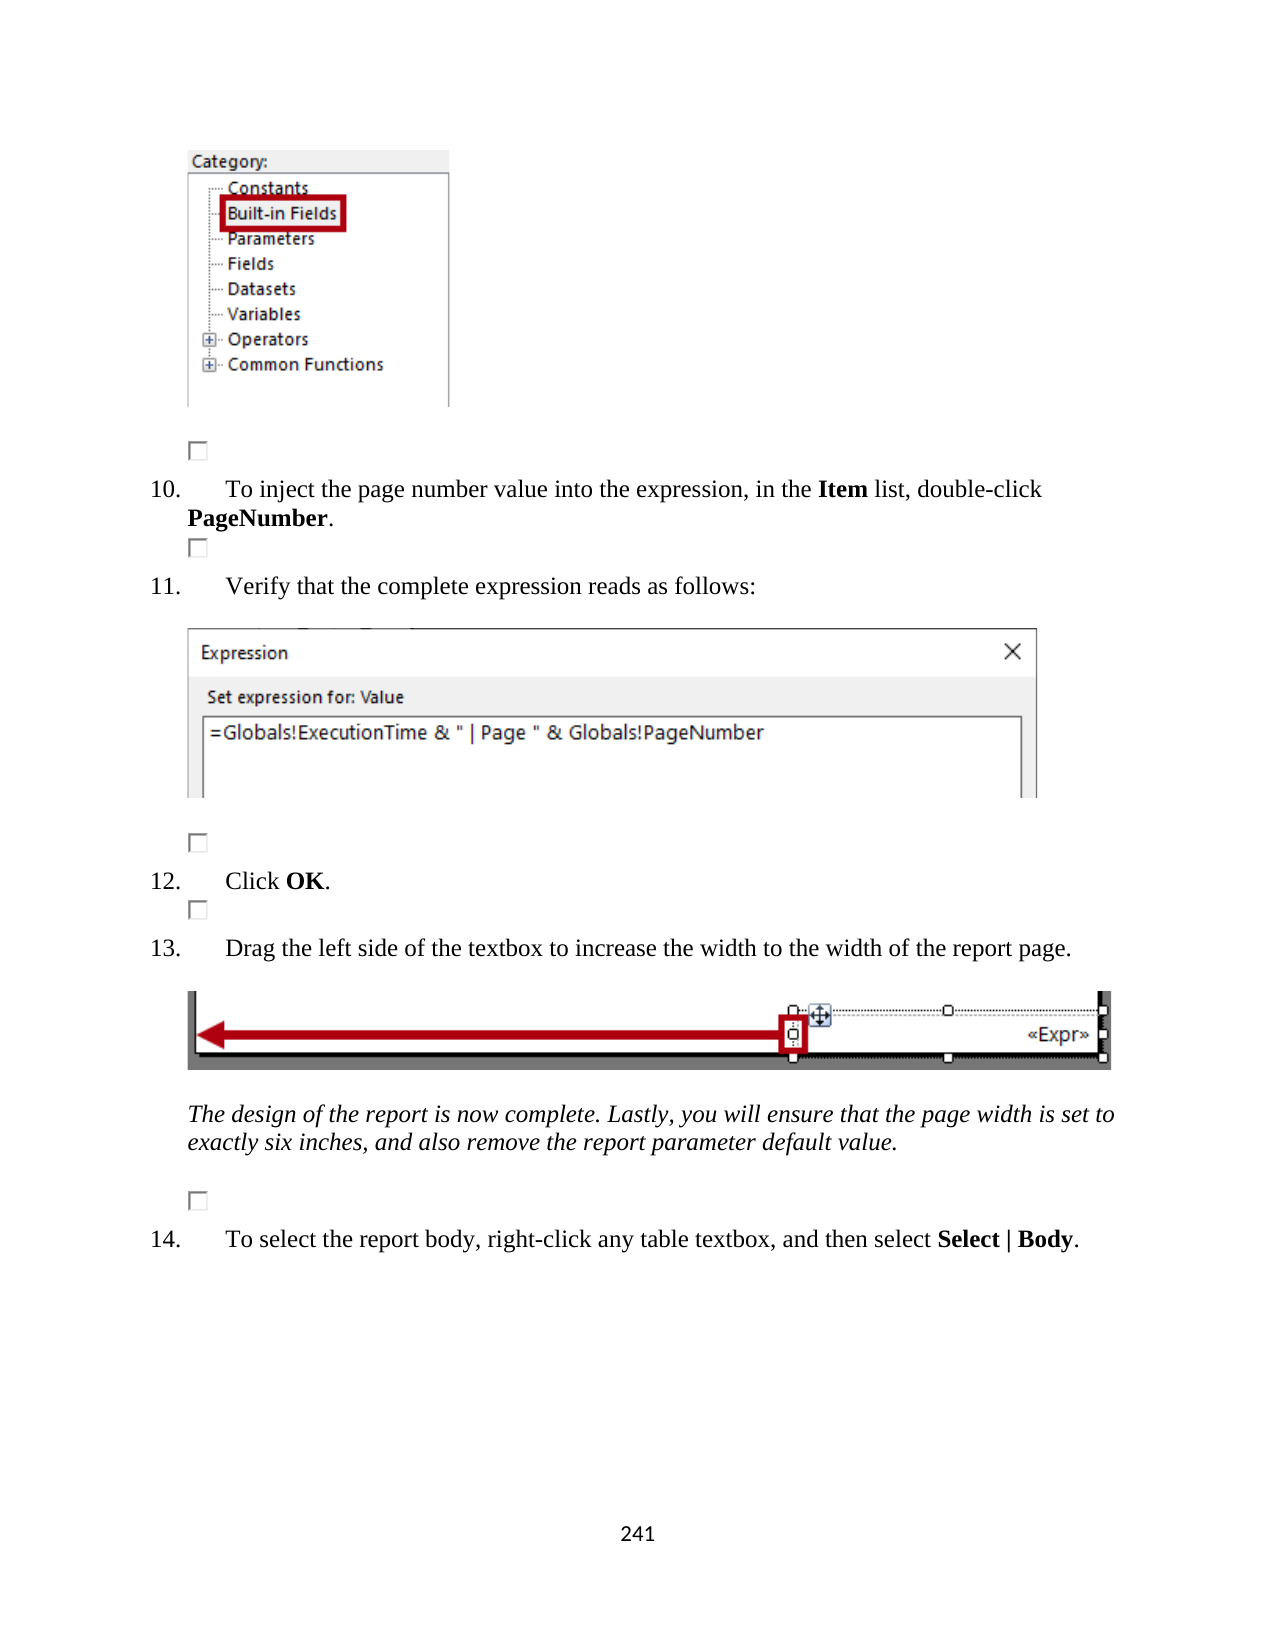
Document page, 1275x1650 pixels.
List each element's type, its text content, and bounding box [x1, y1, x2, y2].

picture [187, 628, 1038, 798]
list Drag the left side of the textbox to increase the width to the width of the report page. [150, 894, 1162, 962]
list Click OK. [150, 827, 1162, 894]
list Verify that the complete expression reads as follows: [150, 532, 1162, 599]
picture [187, 991, 1112, 1070]
picture [187, 150, 450, 407]
list To select the report body, right-click any table textbox, and then select Select | Body. [150, 1185, 1162, 1253]
list To inject the page number value into the expression, in the Item list, double-click PageNumber. [150, 436, 1162, 532]
text The design of the report is now complete. Lastly, you will ensure that the page width is set to exactly six inches, and also remove the report parameter default value. [187, 1099, 1162, 1156]
